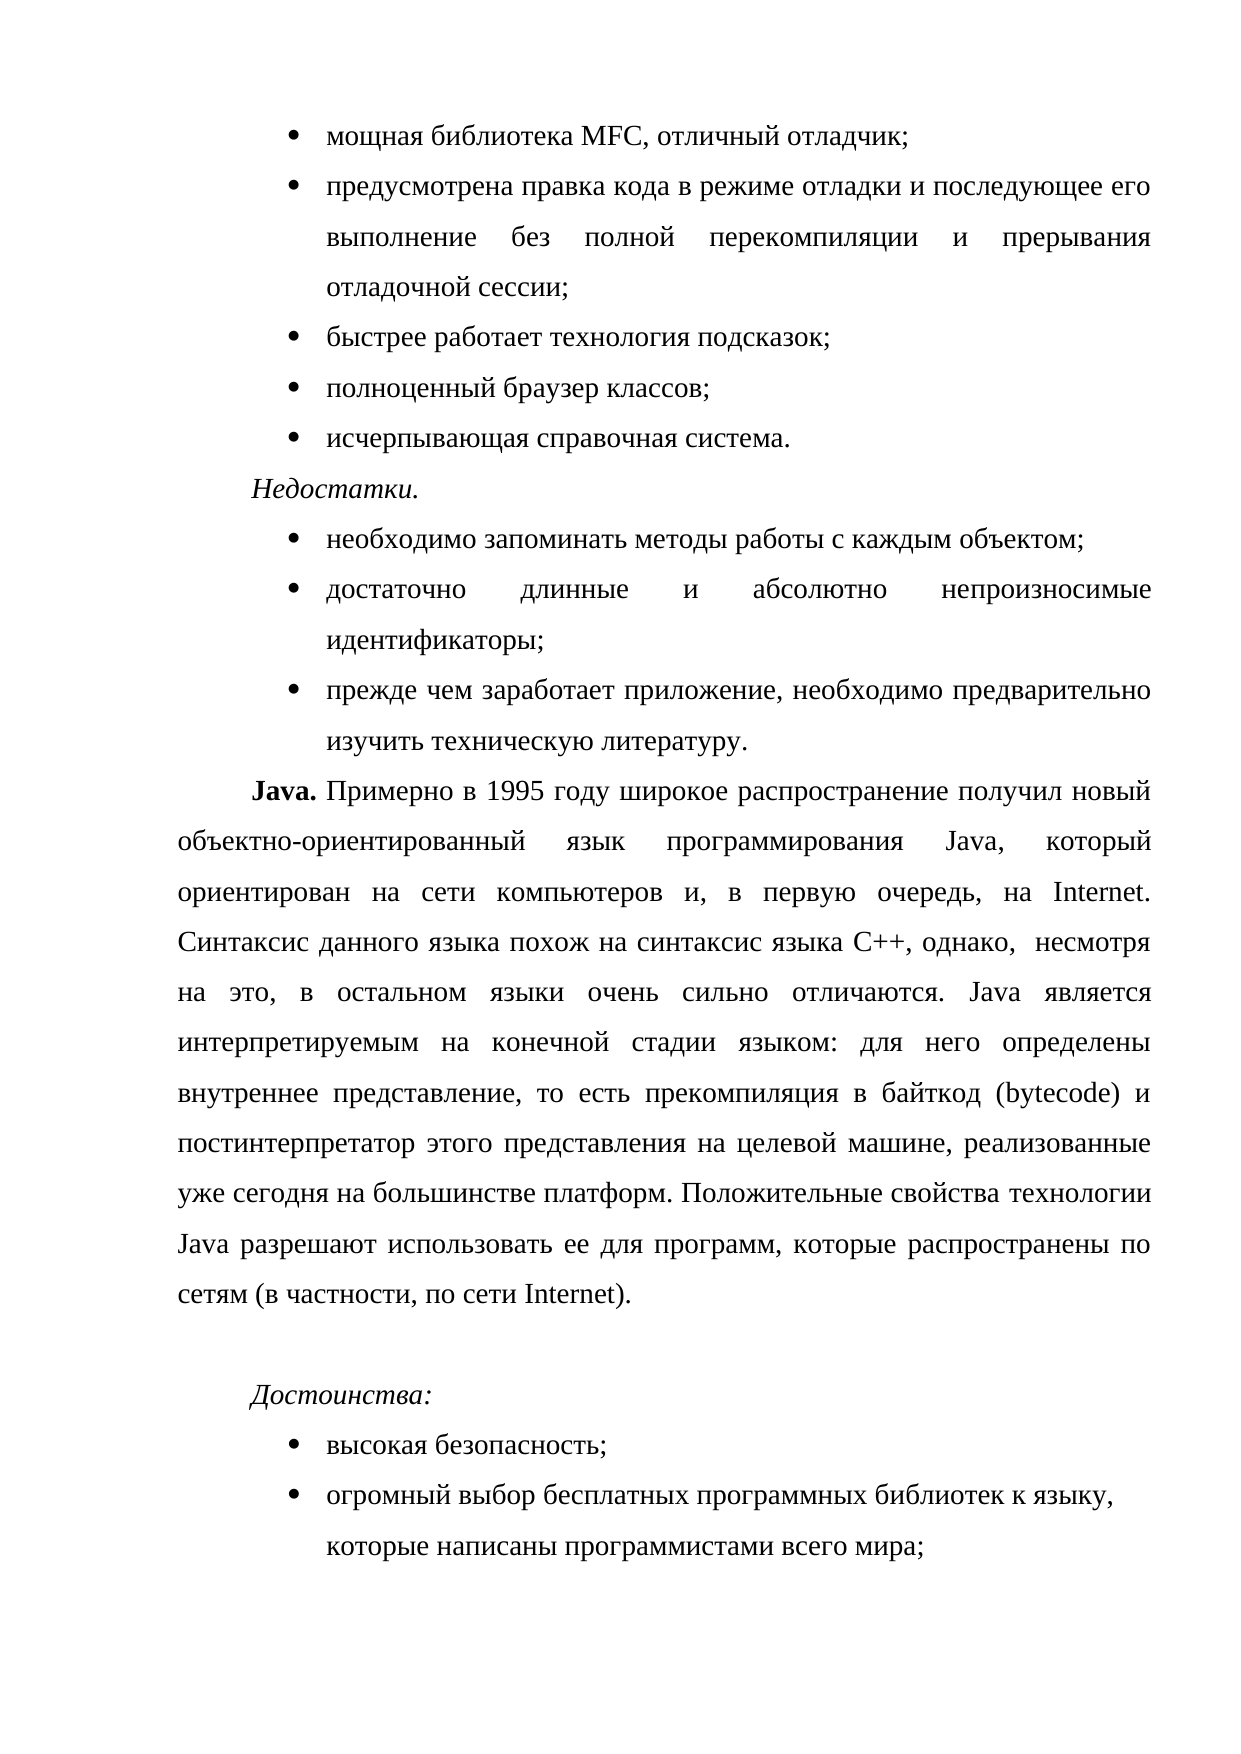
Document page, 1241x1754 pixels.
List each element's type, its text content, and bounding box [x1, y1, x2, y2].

list высокая безопасность; [289, 1427, 1152, 1461]
list полноценный браузер классов; [288, 370, 1152, 404]
list необходимо запоминать методы работы с каждым объектом; [288, 521, 1152, 555]
text Недостатки. [177, 471, 1152, 504]
list предусмотрена правка кода в режиме отладки и последующее его выполнение без полной перекомпиляции и прерывания отладочной сессии; [288, 168, 1152, 303]
list исчерпывающая справочная система. [288, 420, 1152, 454]
list достаточно длинные и абсолютно непроизносимые идентификаторы; [288, 572, 1152, 656]
text Достоинства: [177, 1377, 1152, 1410]
list быстрее работает технология подсказок; [288, 319, 1152, 353]
list огромный выбор бесплатных программных библиотек к языку, которые написаны программистами всего мира; [289, 1477, 1152, 1561]
text Java. Примерно в 1995 году широкое распространение получил новый объектно-ориентированный язык программирования Java, который ориентирован на сети компьютеров и, в первую очередь, на Internet. Синтаксис данного языка похож на синтаксис языка C++, однако, несмотря на это, в остальном языки очень сильно отличаются. Java является интерпретируемым на конечной стадии языком: для него определены внутреннее представление, то есть прекомпиляция в байткод (bytecode) и постинтерпретатор этого представления на целевой машине, реализованные уже сегодня на большинстве платформ. Положительные свойства технологии Java разрешают использовать ее для программ, которые распространены по сетям (в частности, по сети Internet). [177, 773, 1152, 1310]
list прежде чем заработает приложение, необходимо предварительно изучить техническую литературу. [288, 672, 1152, 756]
list мощная библиотека MFC, отличный отладчик; [288, 118, 1152, 152]
